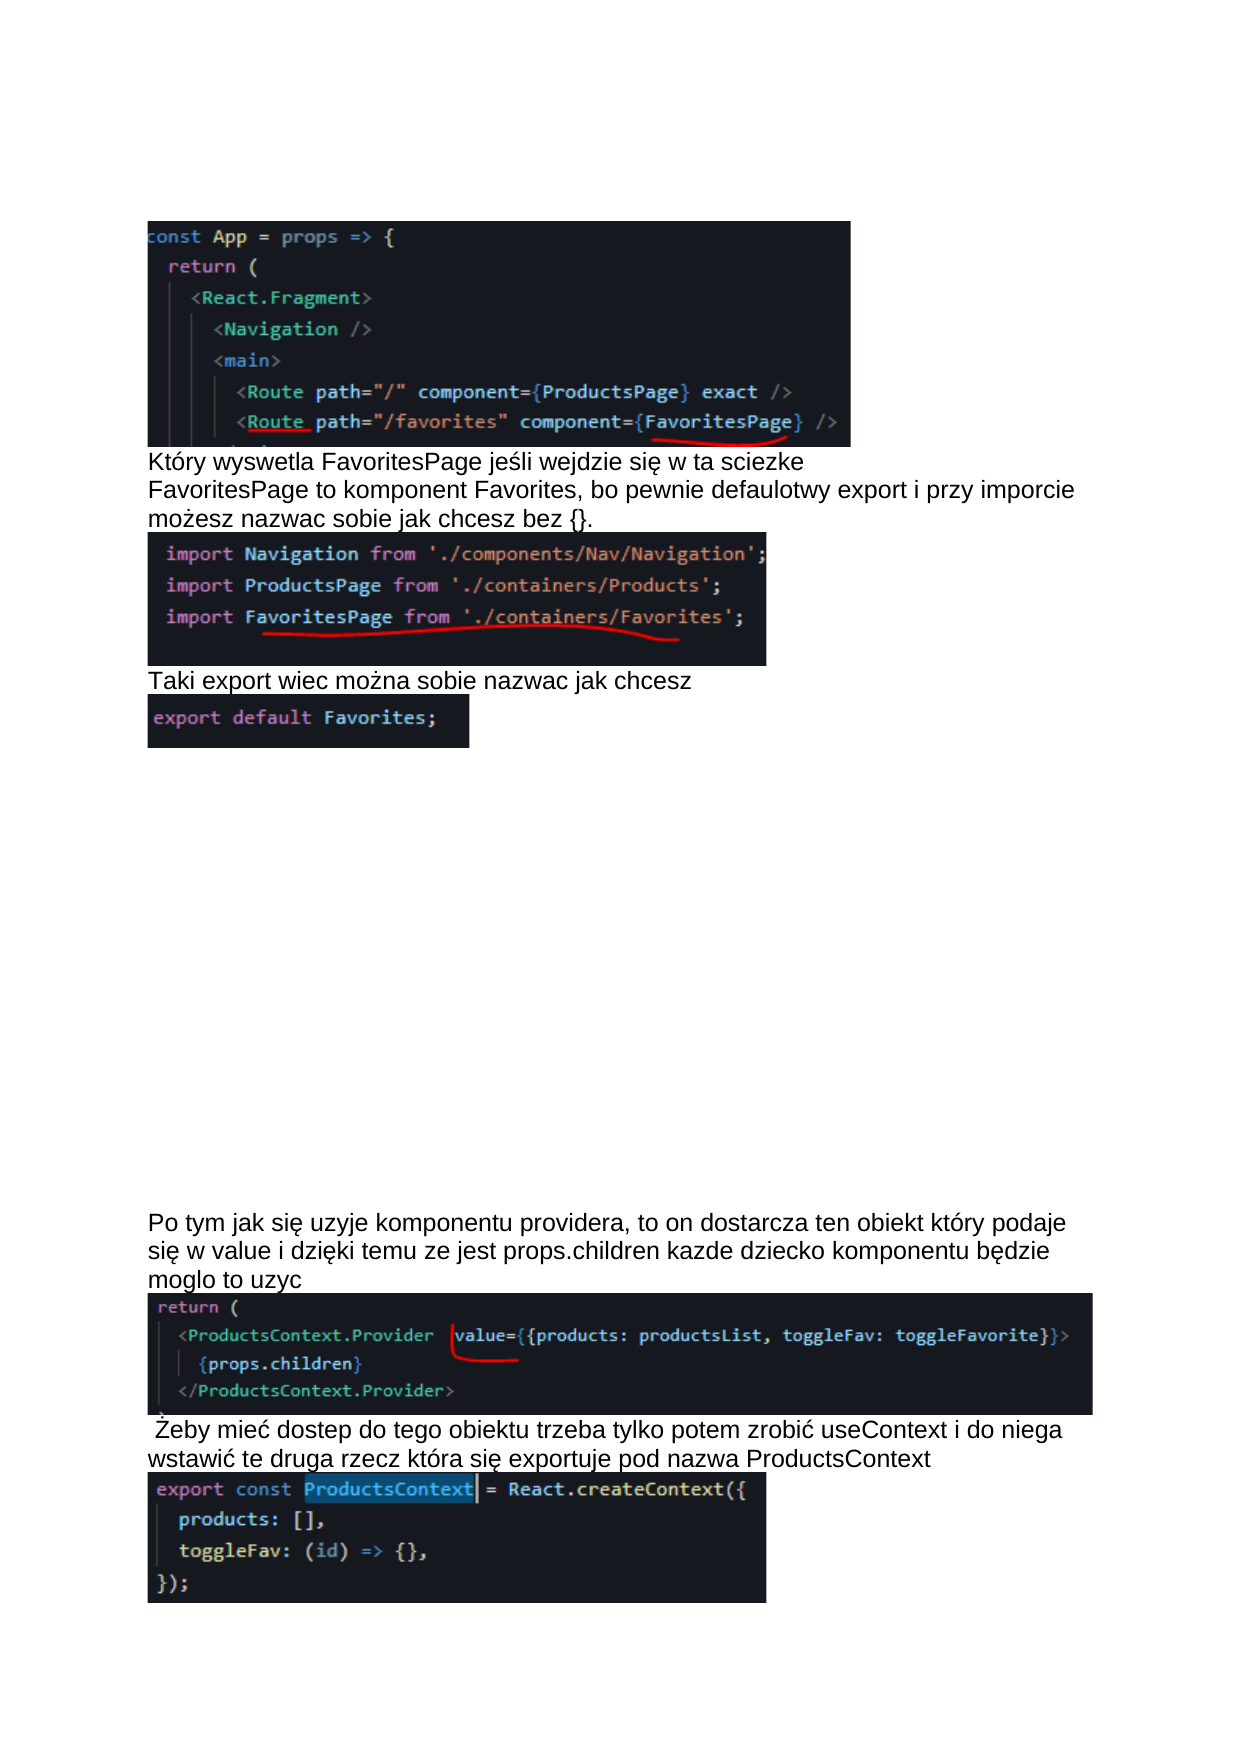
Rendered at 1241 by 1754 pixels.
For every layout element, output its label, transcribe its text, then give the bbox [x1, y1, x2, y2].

text FavoritesPage to komponent Favorites, bo pewnie defaulotwy export i przy imporcie możesz nazwac sobie jak chcesz bez {}. [148, 475, 1093, 533]
picture [147, 221, 851, 447]
picture [147, 694, 470, 748]
text Który wyswetla FavoritesPage jeśli wejdzie się w ta sciezke [148, 447, 1093, 475]
text Taki export wiec można sobie nazwac jak chcesz [148, 666, 1093, 694]
text Po tym jak się uzyje komponentu providera, to on dostarcza ten obiekt który podaje się w value i dzięki temu ze jest props.children kazde dziecko komponentu będzie moglo to uzyc [148, 1207, 1093, 1293]
picture [147, 1293, 1093, 1415]
text Żeby mieć dostep do tego obiektu trzeba tylko potem zrobić useContext i do niega wstawić te druga rzecz która się exportuje pod nazwa ProductsContext [148, 1415, 1093, 1472]
picture [147, 532, 767, 666]
picture [147, 1472, 767, 1603]
